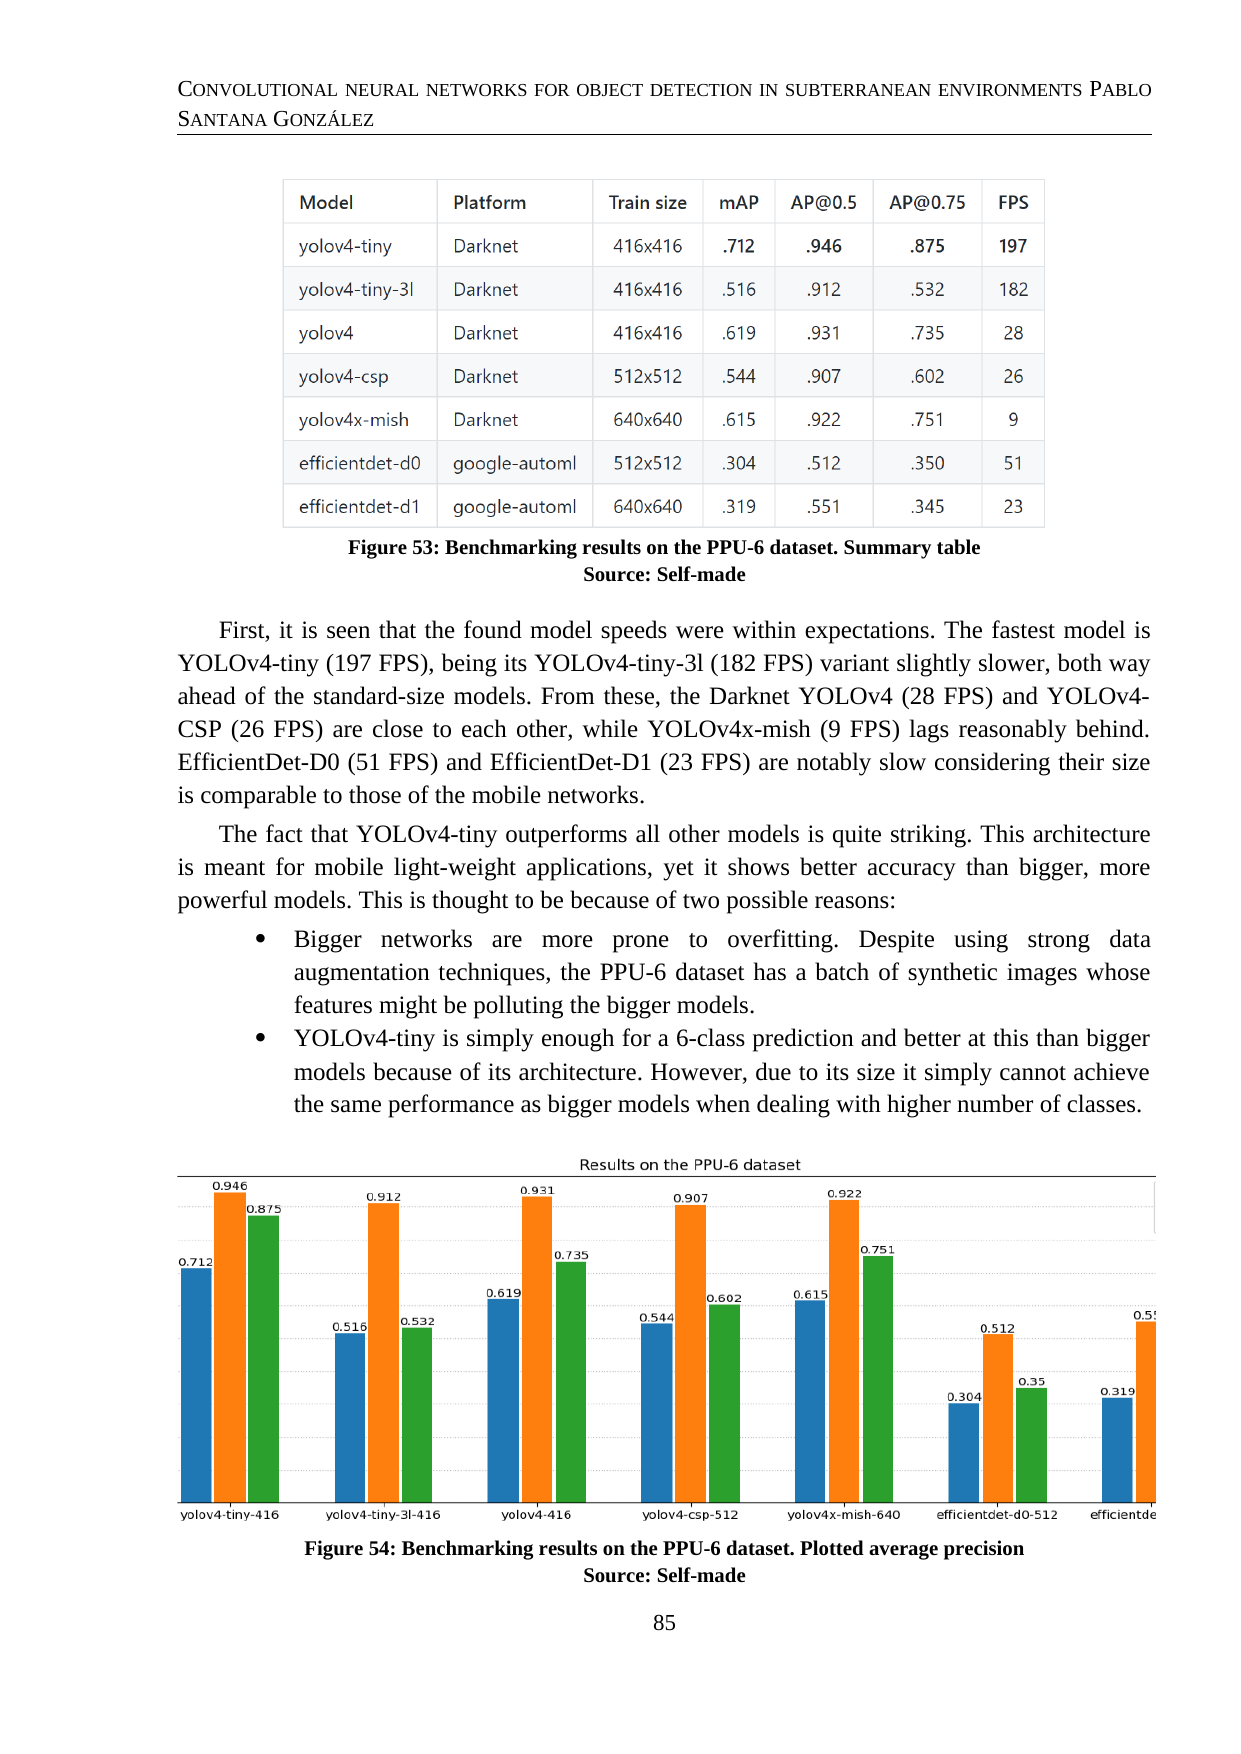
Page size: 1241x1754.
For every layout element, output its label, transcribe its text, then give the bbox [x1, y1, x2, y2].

picture [280, 177, 1045, 531]
picture [177, 1147, 1156, 1532]
text First, it is seen that the found model speeds were within expectations. The fastest model is YOLOv4-tiny (197 FPS), being its YOLOv4-tiny-3l (182 FPS) variant slightly slower, both way ahead of the standard-size models. From these, the Darknet YOLOv4 (28 FPS) and YOLOv4-CSP (26 FPS) are close to each other, while YOLOv4x-mish (9 FPS) lags reasonably behind. EfficientDet-D0 (51 FPS) and EfficientDet-D1 (23 FPS) are notably slow considering their size is comparable to those of the mobile networks. [177, 615, 1152, 809]
text Source: Self-made [177, 1563, 1152, 1587]
list Bigger networks are more prone to overfitting. Despite using strong data augmentation techniques, the PPU-6 dataset has a batch of synthetic images whose features might be polluting the bigger models. [256, 924, 1152, 1019]
text Source: Self-made [177, 562, 1152, 586]
text The fact that YOLOv4-tiny outperforms all other models is quite striking. This architecture is meant for mobile light-weight applications, yet it shows better accuracy than bigger, more powerful models. This is thought to be because of two possible reasons: [177, 819, 1152, 914]
list YOLOv4-tiny is simply enough for a 6-class prediction and better at this than bigger models because of its architecture. However, due to its size it simply cannot achieve the same performance as bigger models when dealing with higher number of classes. [256, 1023, 1152, 1118]
